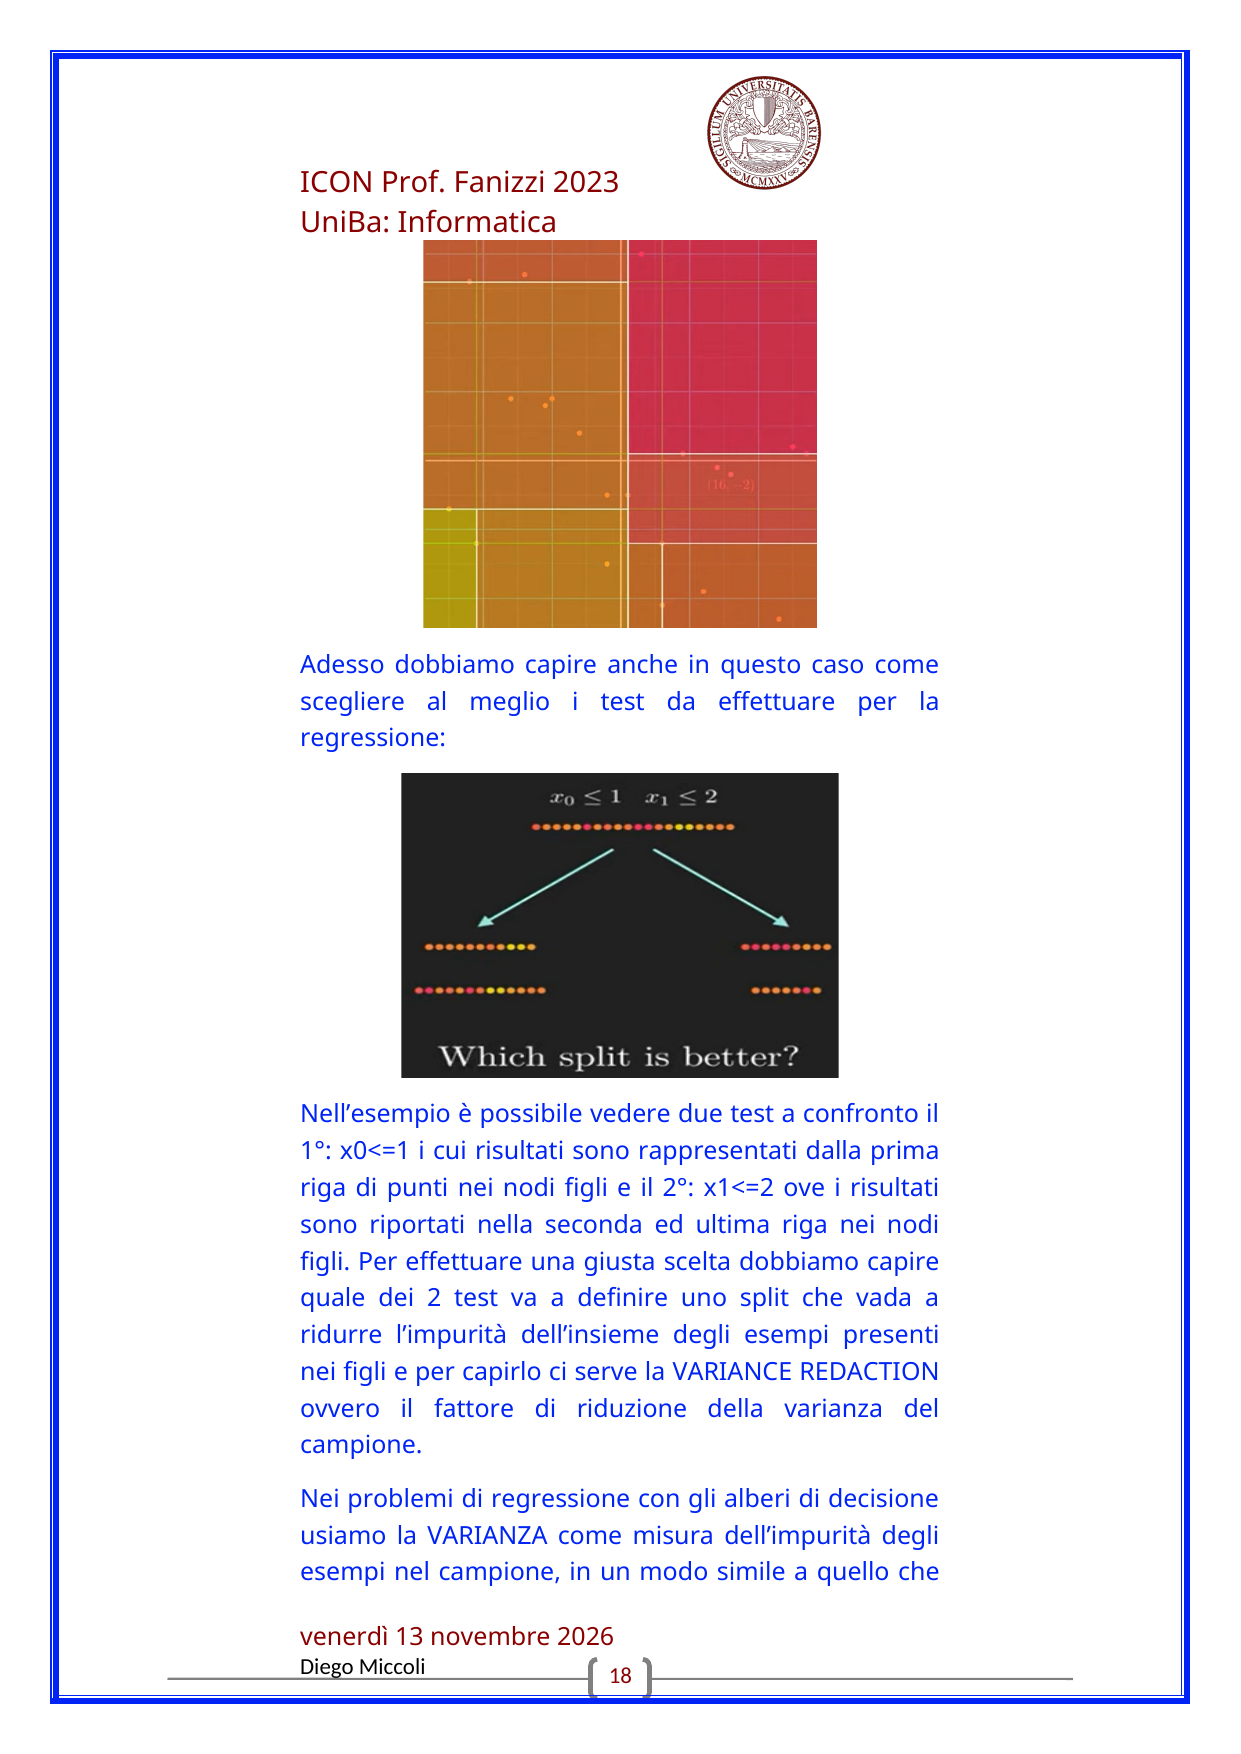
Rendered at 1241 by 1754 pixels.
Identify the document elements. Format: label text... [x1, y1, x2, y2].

text Nell’esempio è possibile vedere due test a confronto il 1°: x0<=1 i cui risultati sono rappresentati dalla prima riga di punti nei nodi figli e il 2°: x1<=2 ove i risultati sono riportati nella seconda ed ultima riga nei nodi figli. Per effettuare una giusta scelta dobbiamo capire quale dei 2 test va a definire uno split che vada a ridurre l’impurità dell’insieme degli esempi presenti nei figli e per capirlo ci serve la VARIANCE REDACTION ovvero il fattore di riduzione della varianza del campione. [300, 1096, 940, 1461]
text Adesso dobbiamo capire anche in questo caso come scegliere al meglio i test da effettuare per la regressione: [300, 646, 940, 754]
picture [401, 773, 839, 1078]
picture [423, 240, 817, 628]
picture [703, 73, 824, 193]
